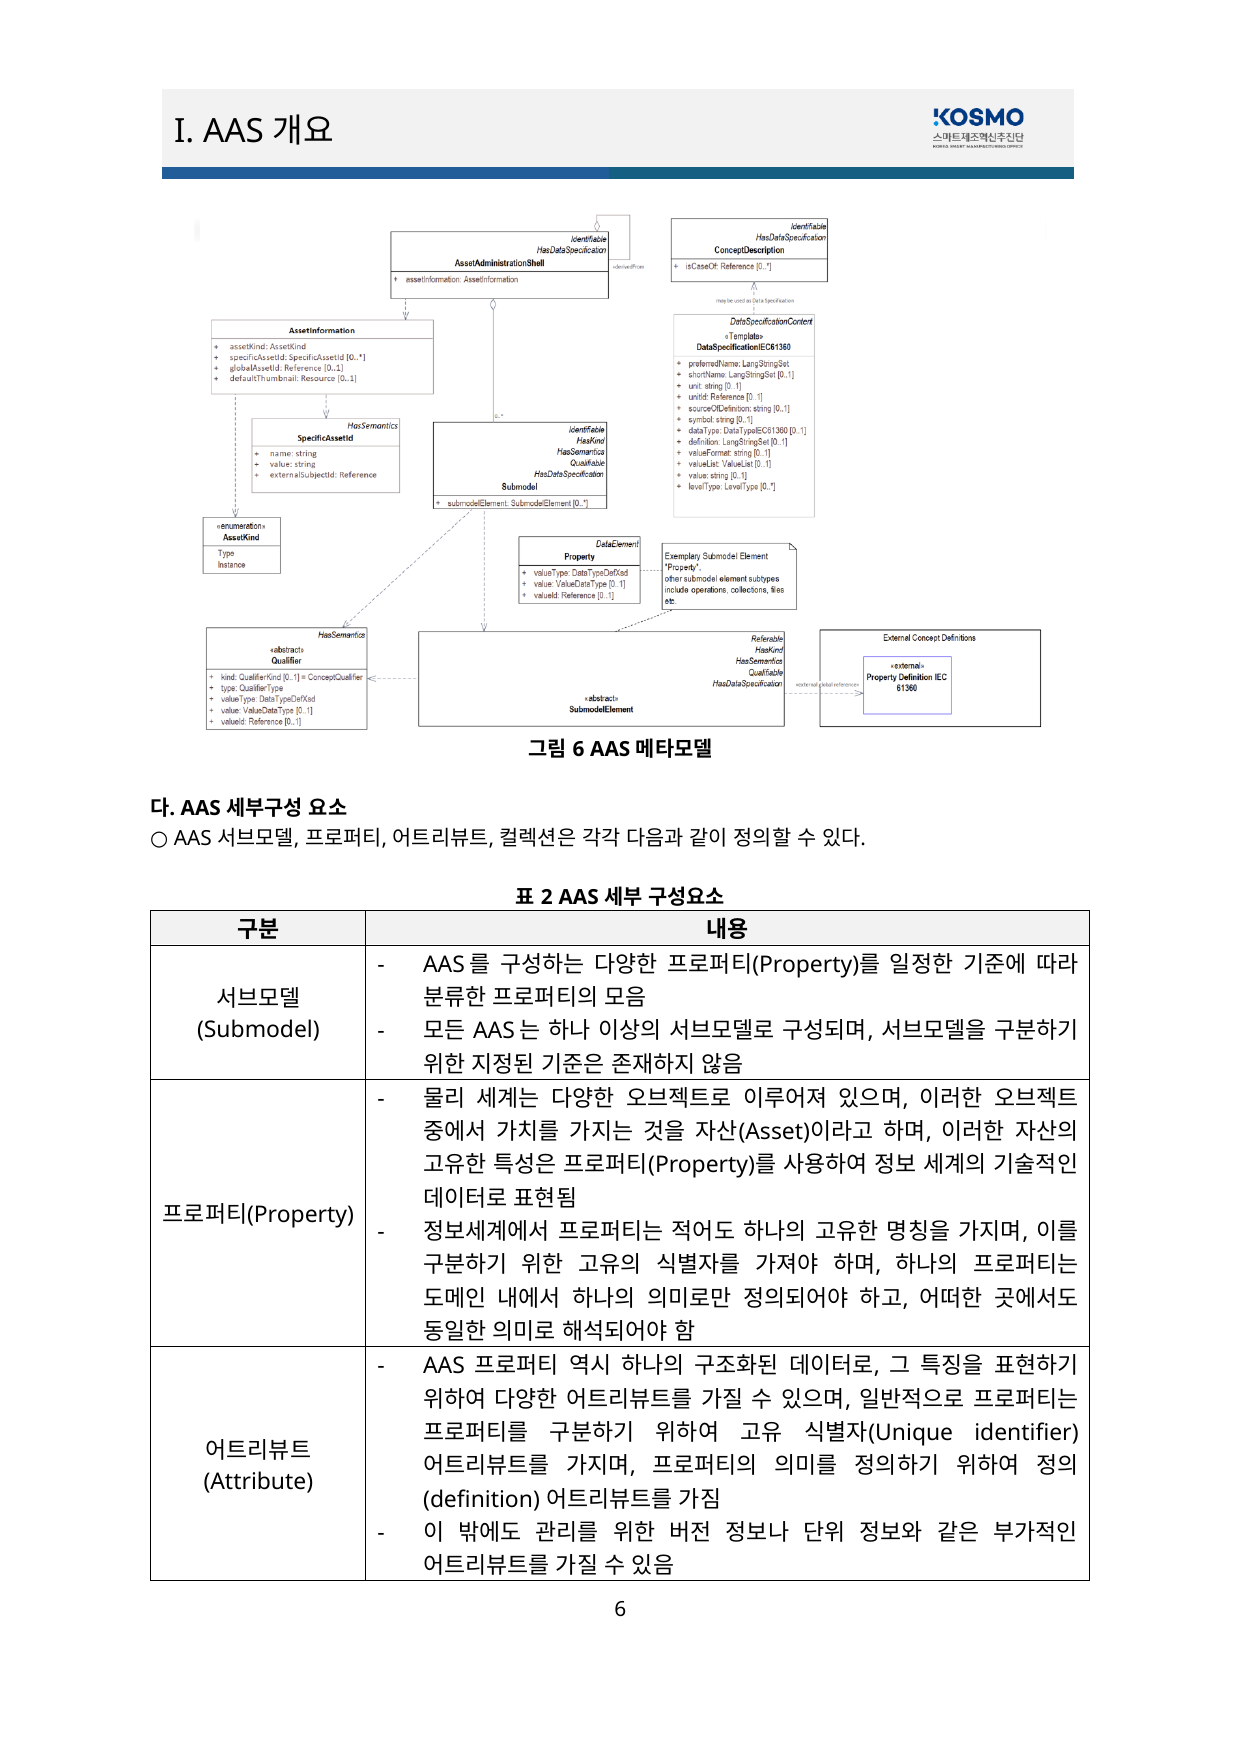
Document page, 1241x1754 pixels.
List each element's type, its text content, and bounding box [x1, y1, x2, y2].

table_cell 어트리뷰트(Attribute) [151, 1347, 365, 1580]
table_cell 프로퍼티(Property) [151, 1080, 365, 1346]
text 다. AAS 세부구성 요소 [150, 791, 1090, 821]
table_cell AAS 프로퍼티 역시 하나의 구조화된 데이터로, 그 특징을 표현하기 위하여 다양한 어트리뷰트를 가질 수 있으며, 일반적으로 프로퍼티는 프로퍼티를 구분하기 위하여 고유 식별자(Unique identifier) 어트리뷰트를 가지며, 프로퍼티의 의미를 정의하기 위하여 정의(definition) 어트리뷰트를 가짐 이 밖에도 관리를 위한 버전 정보나 단위 정보와 같은 부가적인 어트리뷰트를 가질 수 있음 [366, 1347, 1089, 1580]
table_cell 서브모델(Submodel) [151, 946, 365, 1079]
picture [933, 108, 1024, 148]
text ○ AAS 서브모델, 프로퍼티, 어트리뷰트, 컬렉션은 각각 다음과 같이 정의할 수 있다. [150, 821, 1090, 851]
table_cell 물리 세계는 다양한 오브젝트로 이루어져 있으며, 이러한 오브젝트 중에서 가치를 가지는 것을 자산(Asset)이라고 하며, 이러한 자산의 고유한 특성은 프로퍼티(Property)를 사용하여 정보 세계의 기술적인 데이터로 표현됨 정보세계에서 프로퍼티는 적어도 하나의 고유한 명칭을 가지며, 이를 구분하기 위한 고유의 식별자를 가져야 하며, 하나의 프로퍼티는 도메인 내에서 하나의 의미로만 정의되어야 하고, 어떠한 곳에서도 동일한 의미로 해석되어야 함 [366, 1080, 1089, 1346]
picture [194, 207, 1046, 732]
table_header 내용 [366, 911, 1089, 944]
table_header 구분 [151, 911, 365, 944]
table_cell AAS를 구성하는 다양한 프로퍼티(Property)를 일정한 기준에 따라 분류한 프로퍼티의 모음 모든 AAS는 하나 이상의 서브모델로 구성되며, 서브모델을 구분하기 위한 지정된 기준은 존재하지 않음 [366, 946, 1089, 1079]
